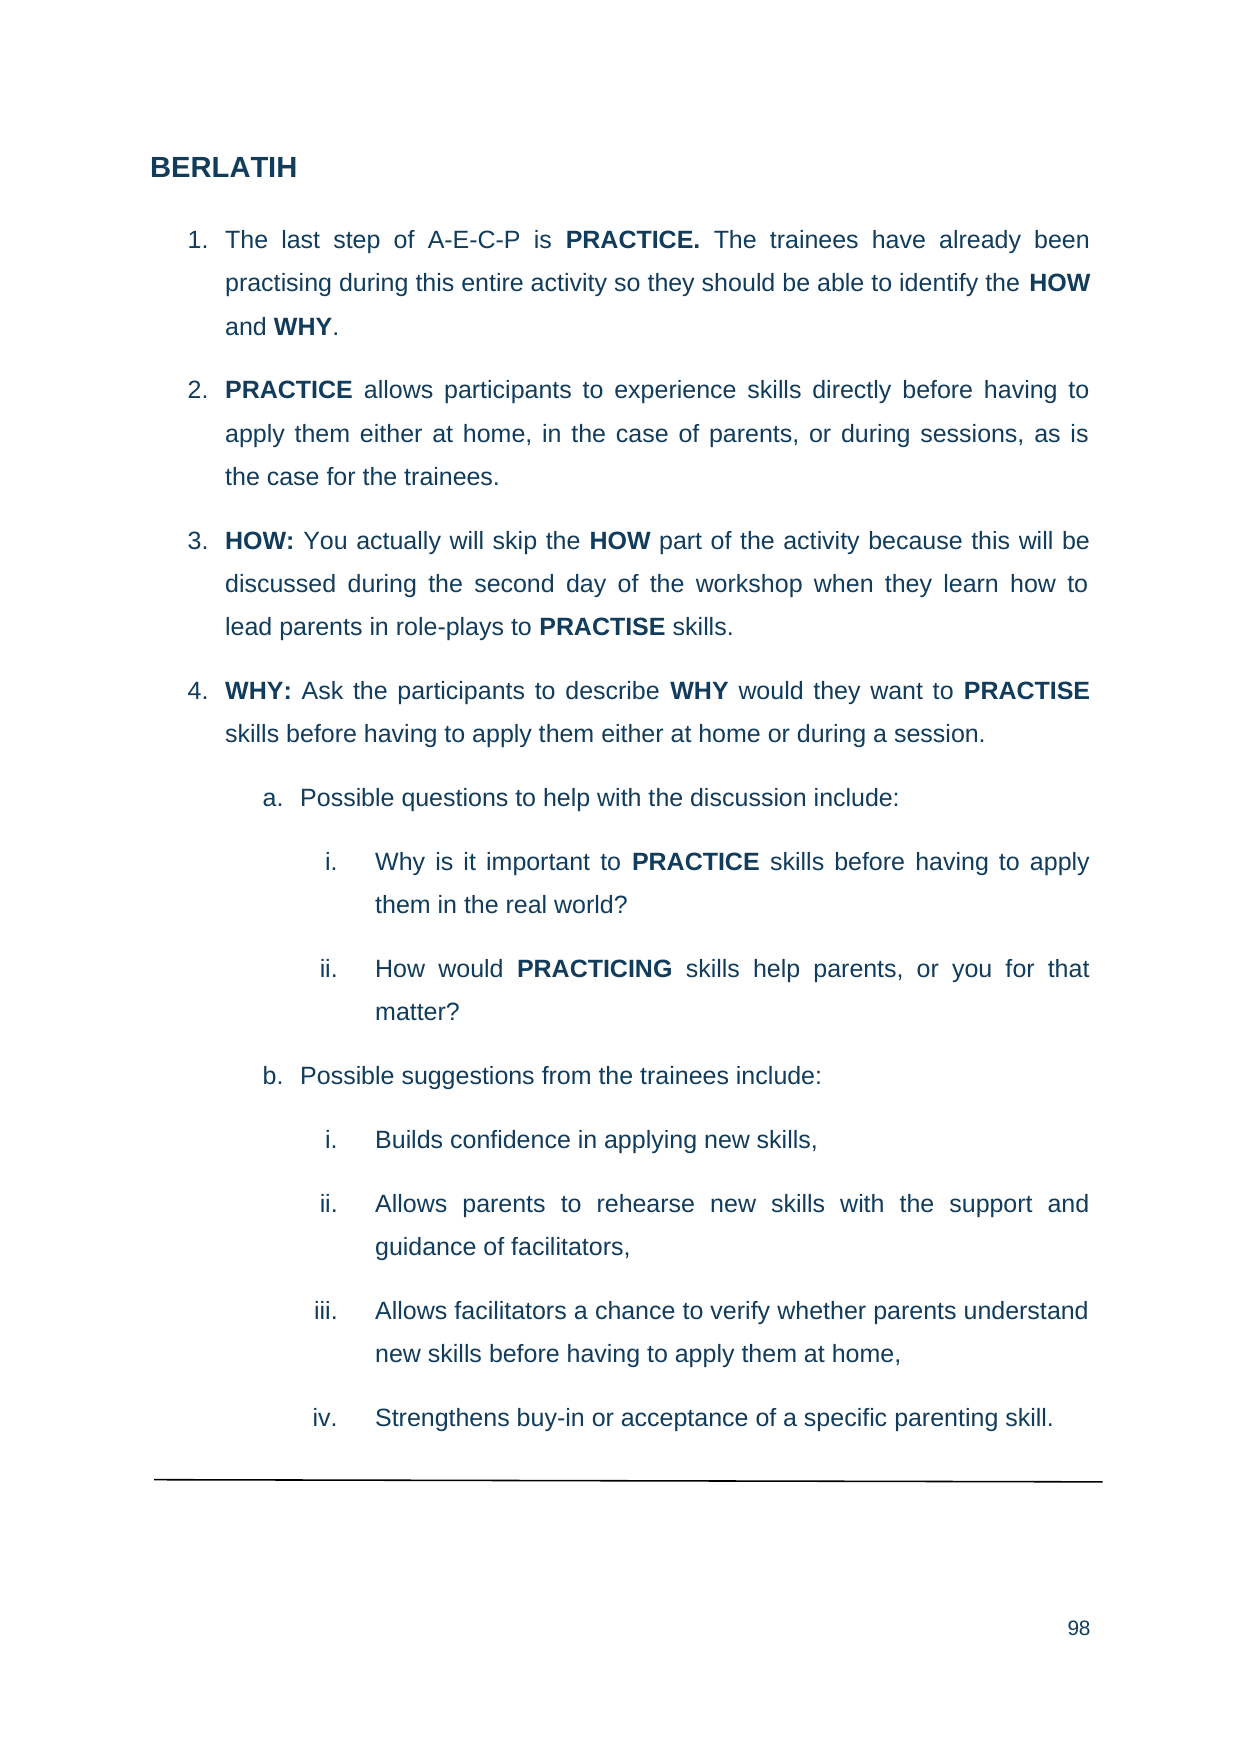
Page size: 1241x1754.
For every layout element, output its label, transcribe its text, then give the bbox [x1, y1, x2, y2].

list HOW: You actually will skip the HOW part of the activity because this will be discussed during the second day of the workshop when they learn how to lead parents in role-plays to PRACTISE skills. [187, 526, 1090, 641]
subtitle BERLATIH [150, 150, 1090, 183]
list Builds confidence in applying new skills, [337, 1125, 1090, 1154]
list Strengthens buy-in or acceptance of a specific parenting skill. [337, 1403, 1090, 1432]
list The last step of A-E-C-P is PRACTICE. The trainees have already been practising during this entire activity so they should be able to identify the HOW and WHY. [187, 225, 1090, 340]
list Allows facilitators a chance to verify whether parents understand new skills before having to apply them at home, [337, 1296, 1090, 1368]
list WHY: Ask the participants to describe WHY would they want to PRACTISE skills before having to apply them either at home or during a session. [187, 676, 1090, 748]
list How would PRACTICING skills help parents, or you for that matter? [337, 954, 1090, 1026]
list Possible suggestions from the trainees include: [262, 1061, 1090, 1090]
list Why is it important to PRACTICE skills before having to apply them in the real world? [337, 847, 1090, 919]
list PRACTICE allows participants to experience skills directly before having to apply them either at home, in the case of parents, or during sessions, as is the case for the trainees. [187, 376, 1090, 491]
list Allows parents to rehearse new skills with the support and guidance of facilitators, [337, 1189, 1090, 1261]
list Possible questions to help with the discussion include: [262, 783, 1090, 812]
